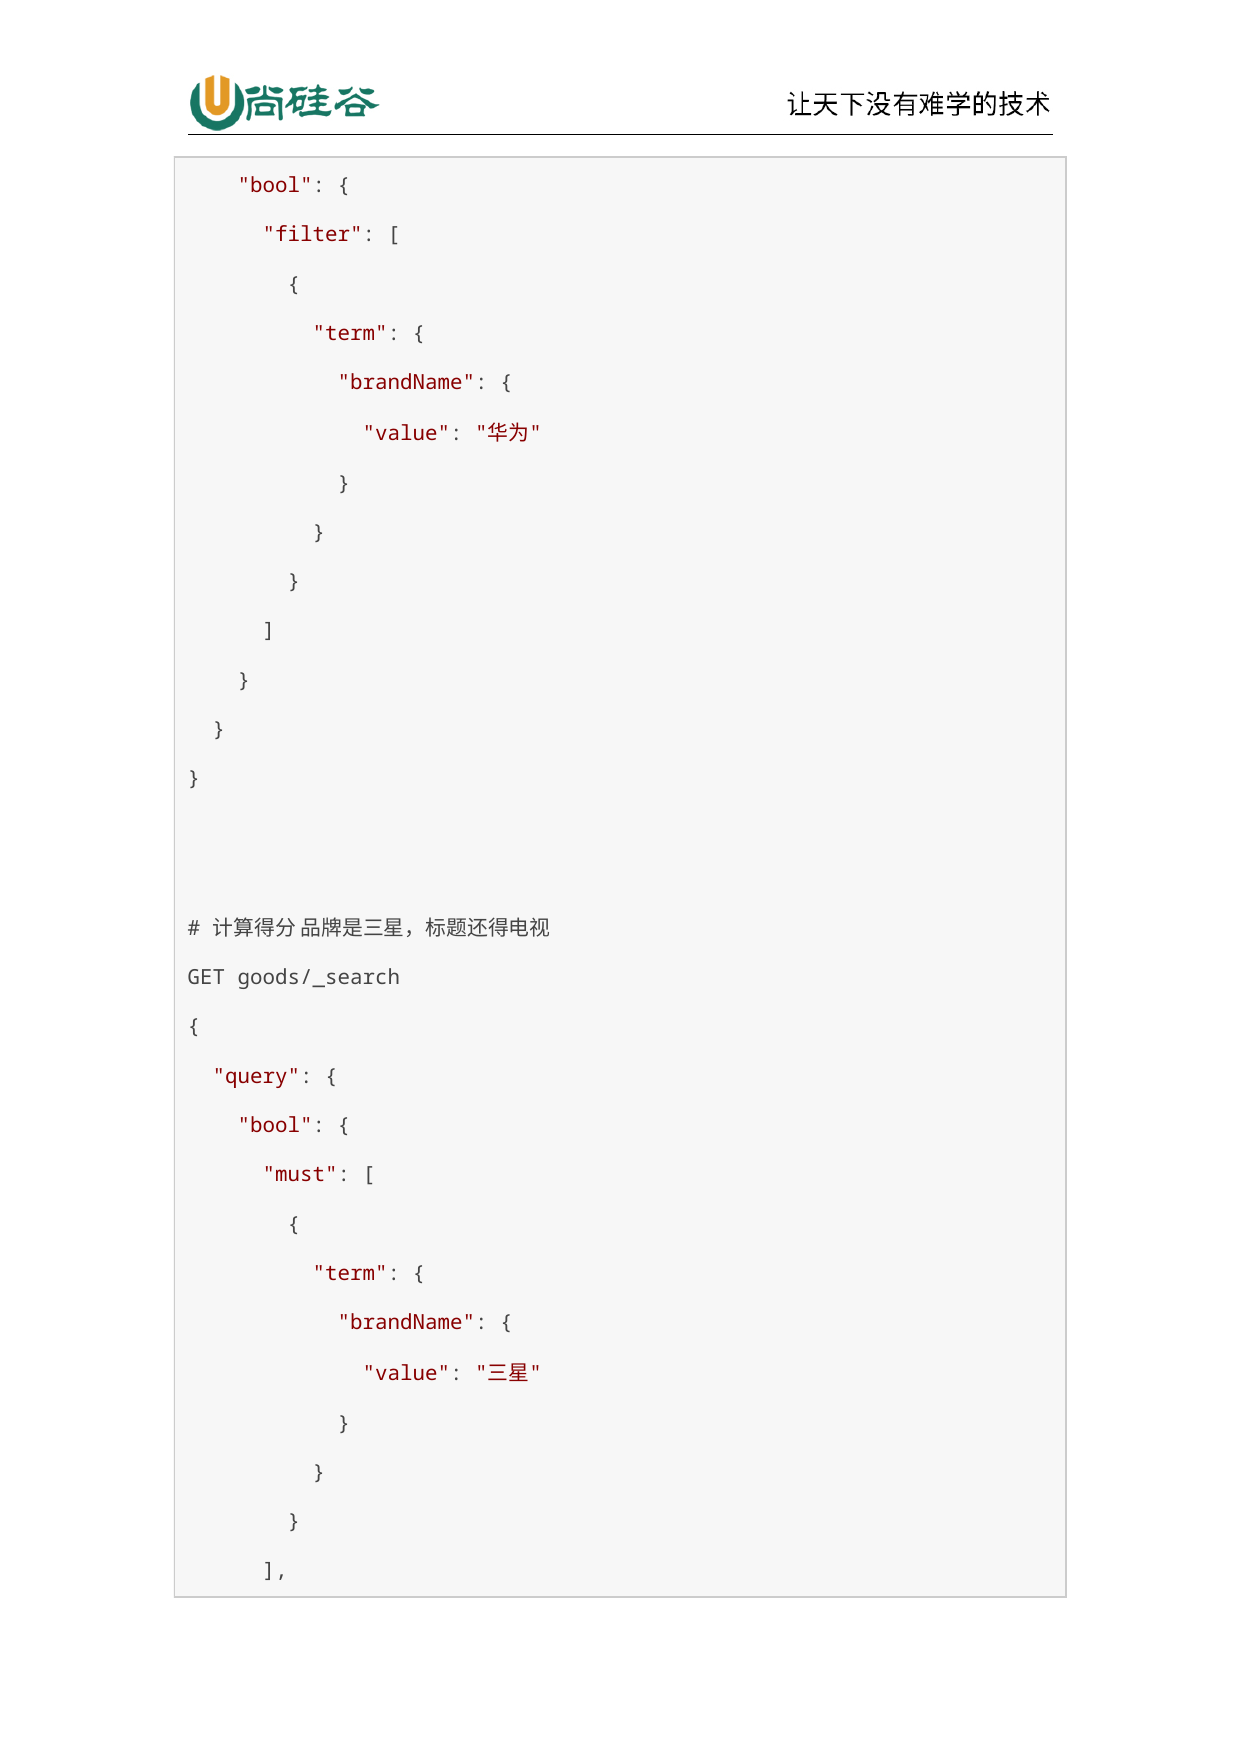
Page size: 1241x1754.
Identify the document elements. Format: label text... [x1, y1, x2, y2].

text "value": "华为" [175, 402, 1065, 447]
text "value": "三星" [175, 1342, 1065, 1387]
text } [175, 651, 1065, 693]
text } [175, 749, 1065, 792]
text { [175, 997, 1065, 1040]
text "bool": { [175, 158, 1065, 199]
text # 计算得分 品牌是三星，标题还得电视 [175, 897, 1065, 941]
text "term": { [175, 1244, 1065, 1286]
text { [175, 1194, 1065, 1237]
text "filter": [ [175, 205, 1065, 248]
text ], [175, 1541, 1065, 1596]
text } [175, 454, 1065, 496]
text "bool": { [175, 1096, 1065, 1138]
text "must": [ [175, 1145, 1065, 1188]
text ] [175, 601, 1065, 644]
text "brandName": { [175, 353, 1065, 396]
text } [175, 1492, 1065, 1534]
text } [175, 552, 1065, 595]
text } [175, 1393, 1065, 1436]
text GET goods/_search [175, 948, 1065, 991]
text "query": { [175, 1047, 1065, 1089]
picture [187, 73, 1053, 132]
text } [175, 700, 1065, 742]
text "brandName": { [175, 1293, 1065, 1336]
text { [175, 255, 1065, 297]
text "term": { [175, 304, 1065, 346]
text } [175, 503, 1065, 545]
text } [175, 1443, 1065, 1485]
